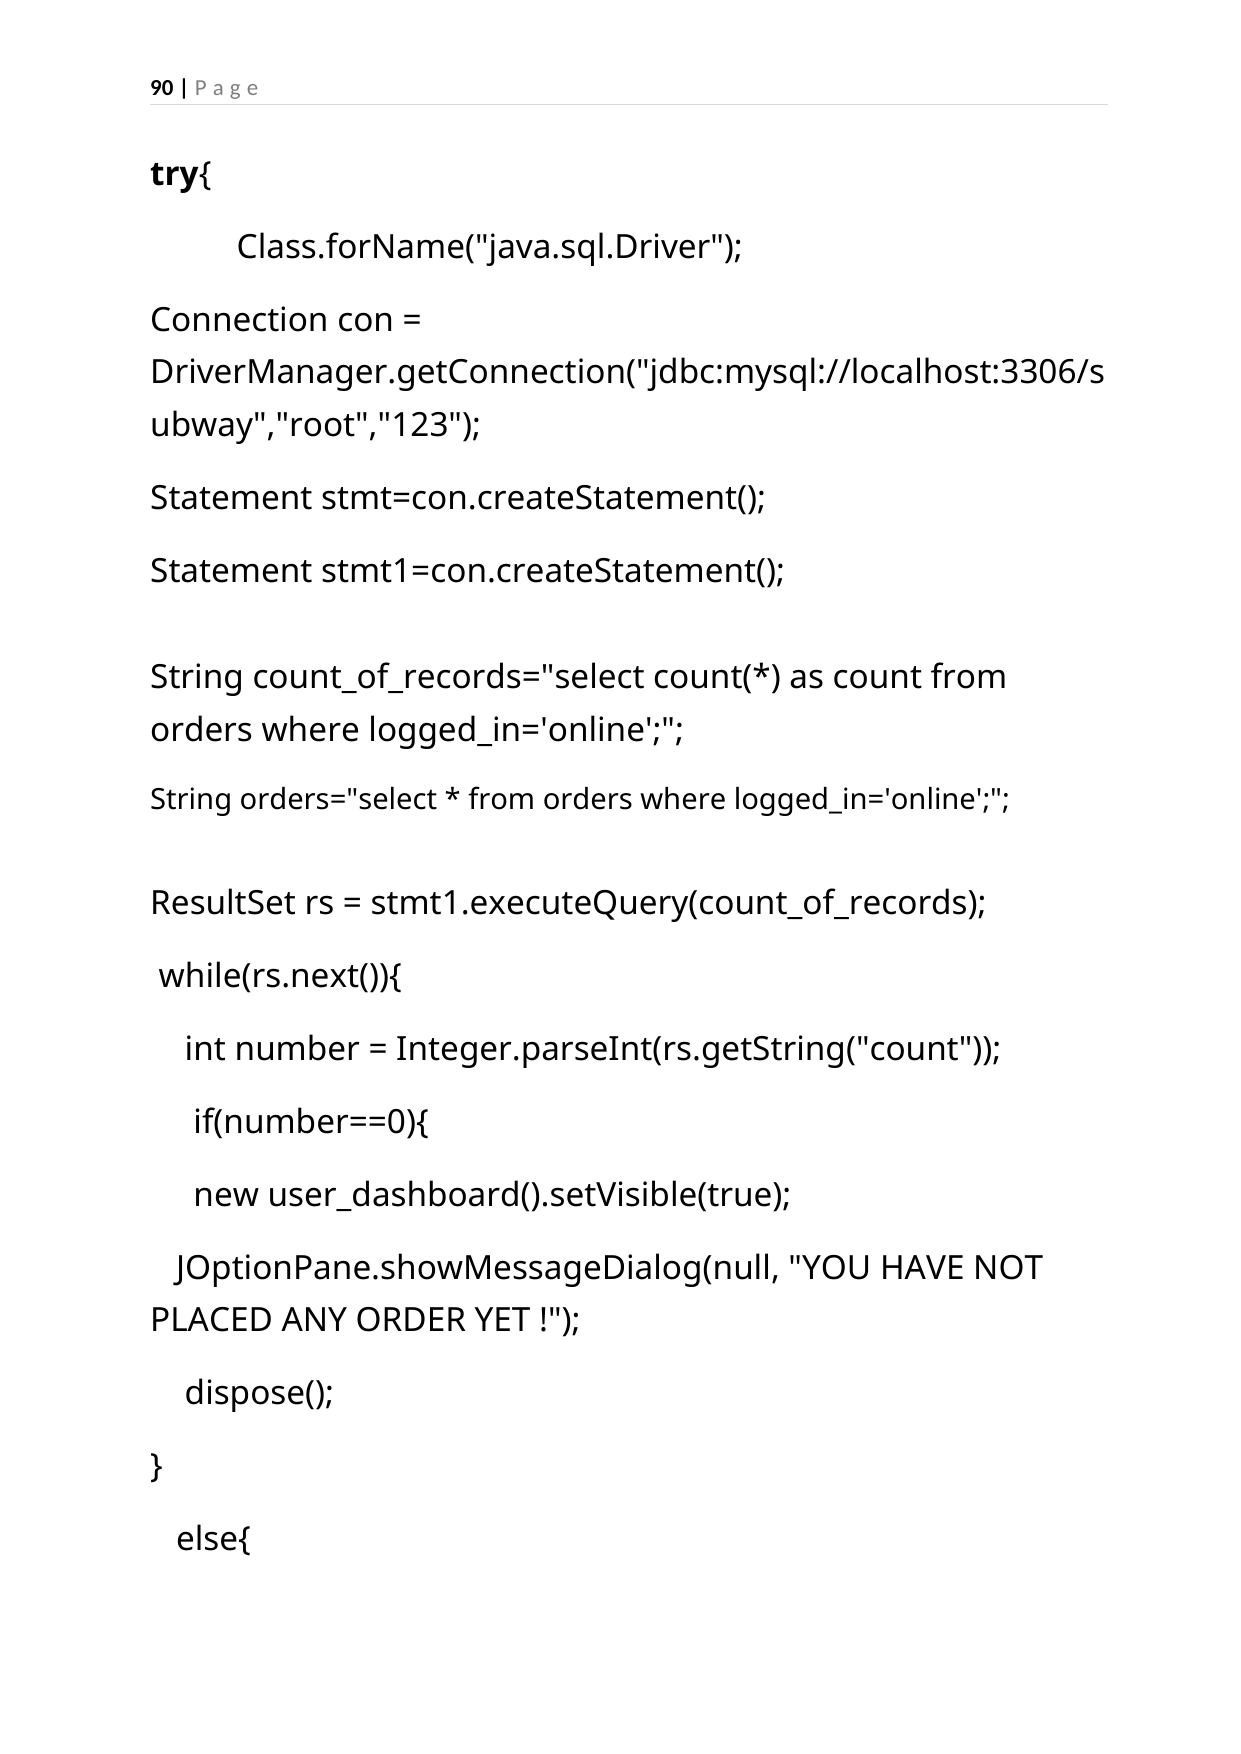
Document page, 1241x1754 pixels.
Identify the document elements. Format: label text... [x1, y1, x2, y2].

text JOptionPane.showMessageDialog(null, "YOU HAVE NOT PLACED ANY ORDER YET !"); [150, 1244, 1108, 1342]
text if(number==0){ [150, 1098, 1108, 1143]
text } [150, 1442, 1108, 1488]
text try{ [150, 150, 1108, 195]
text ResultSet rs = stmt1.executeQuery(count_of_records); [150, 879, 1108, 924]
text Class.forName("java.sql.Driver"); [150, 223, 1108, 268]
text String count_of_records="select count(*) as count from orders where logged_in='online';"; [150, 653, 1108, 751]
text dispose(); [150, 1369, 1108, 1414]
text else{ [150, 1515, 1108, 1561]
text new user_dashboard().setVisible(true); [150, 1171, 1108, 1216]
text Connection con = DriverManager.getConnection("jdbc:mysql://localhost:3306/subway","root","123"); [150, 296, 1108, 446]
text String orders="select * from orders where logged_in='online';"; [150, 778, 1108, 818]
text Statement stmt=con.createStatement(); [150, 473, 1108, 519]
text int number = Integer.parseInt(rs.getString("count")); [150, 1025, 1108, 1070]
text Statement stmt1=con.createStatement(); [150, 546, 1108, 592]
text while(rs.next()){ [150, 952, 1108, 997]
